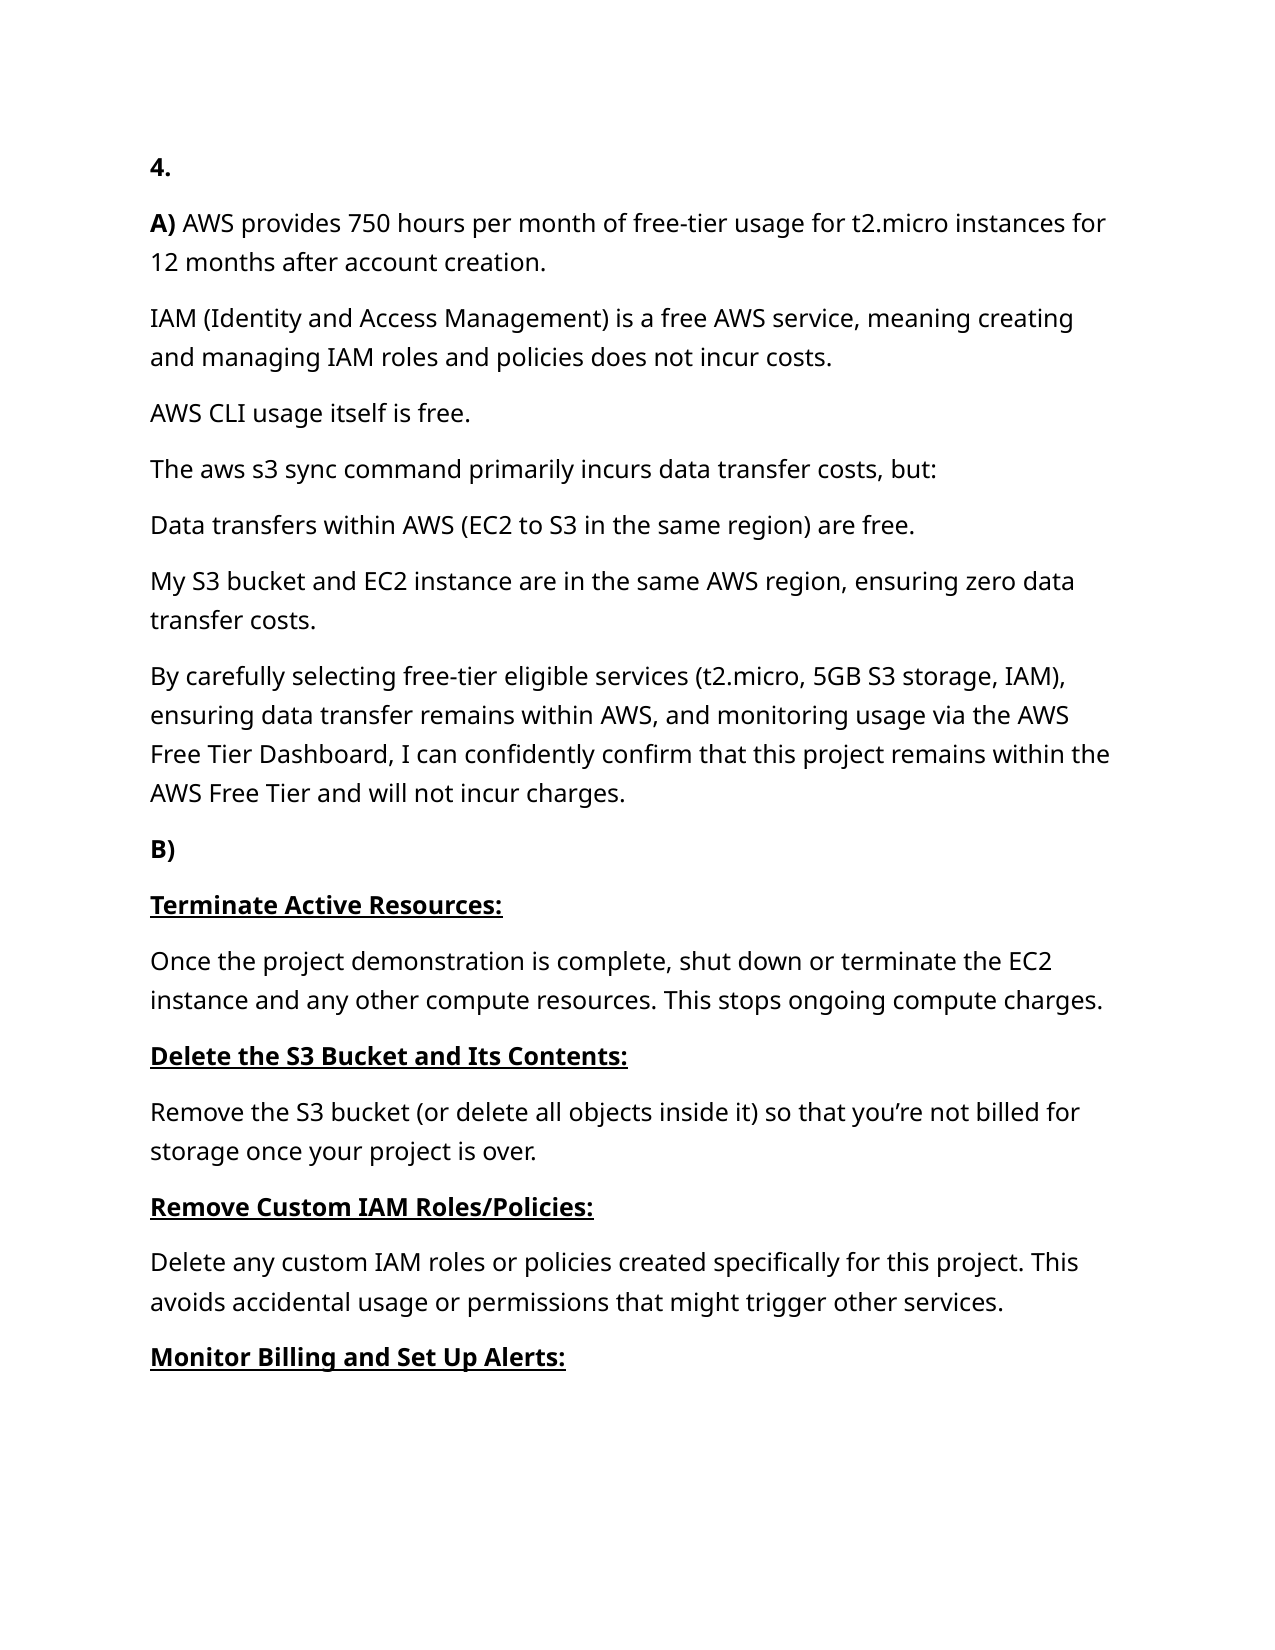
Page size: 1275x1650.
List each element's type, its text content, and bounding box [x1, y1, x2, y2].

text Remove the S3 bucket (or delete all objects inside it) so that you’re not billed for storage once your project is over. [150, 1094, 1125, 1167]
text B) [150, 832, 1125, 866]
text Once the project demonstration is complete, shut down or terminate the EC2 instance and any other compute resources. This stops ongoing compute charges. [150, 943, 1125, 1017]
text Terminate Active Resources: [150, 887, 1125, 922]
text The aws s3 sync command primarily incurs data transfer costs, but: [150, 452, 1125, 486]
text Monitor Billing and Set Up Alerts: [150, 1340, 1125, 1374]
text IAM (Identity and Access Management) is a free AWS service, meaning creating and managing IAM roles and policies does not incur costs. [150, 301, 1125, 374]
text Data transfers within AWS (EC2 to S3 in the same region) are free. [150, 507, 1125, 542]
text A) AWS provides 750 hours per month of free-tier usage for t2.micro instances for 12 months after account creation. [150, 206, 1125, 279]
text By carefully selecting free-tier eligible services (t2.micro, 5GB S3 storage, IAM), ensuring data transfer remains within AWS, and monitoring usage via the AWS Free Tier Dashboard, I can confidently confirm that this project remains within the AWS Free Tier and will not incur charges. [150, 658, 1125, 810]
text AWS CLI usage itself is free. [150, 396, 1125, 430]
text Remove Custom IAM Roles/Policies: [150, 1189, 1125, 1223]
text Delete any custom IAM roles or policies created specifically for this project. This avoids accidental usage or permissions that might trigger other services. [150, 1245, 1125, 1318]
text Delete the S3 Bucket and Its Contents: [150, 1038, 1125, 1072]
text 4. [150, 150, 1125, 184]
text My S3 bucket and EC2 instance are in the same AWS region, ensuring zero data transfer costs. [150, 563, 1125, 637]
